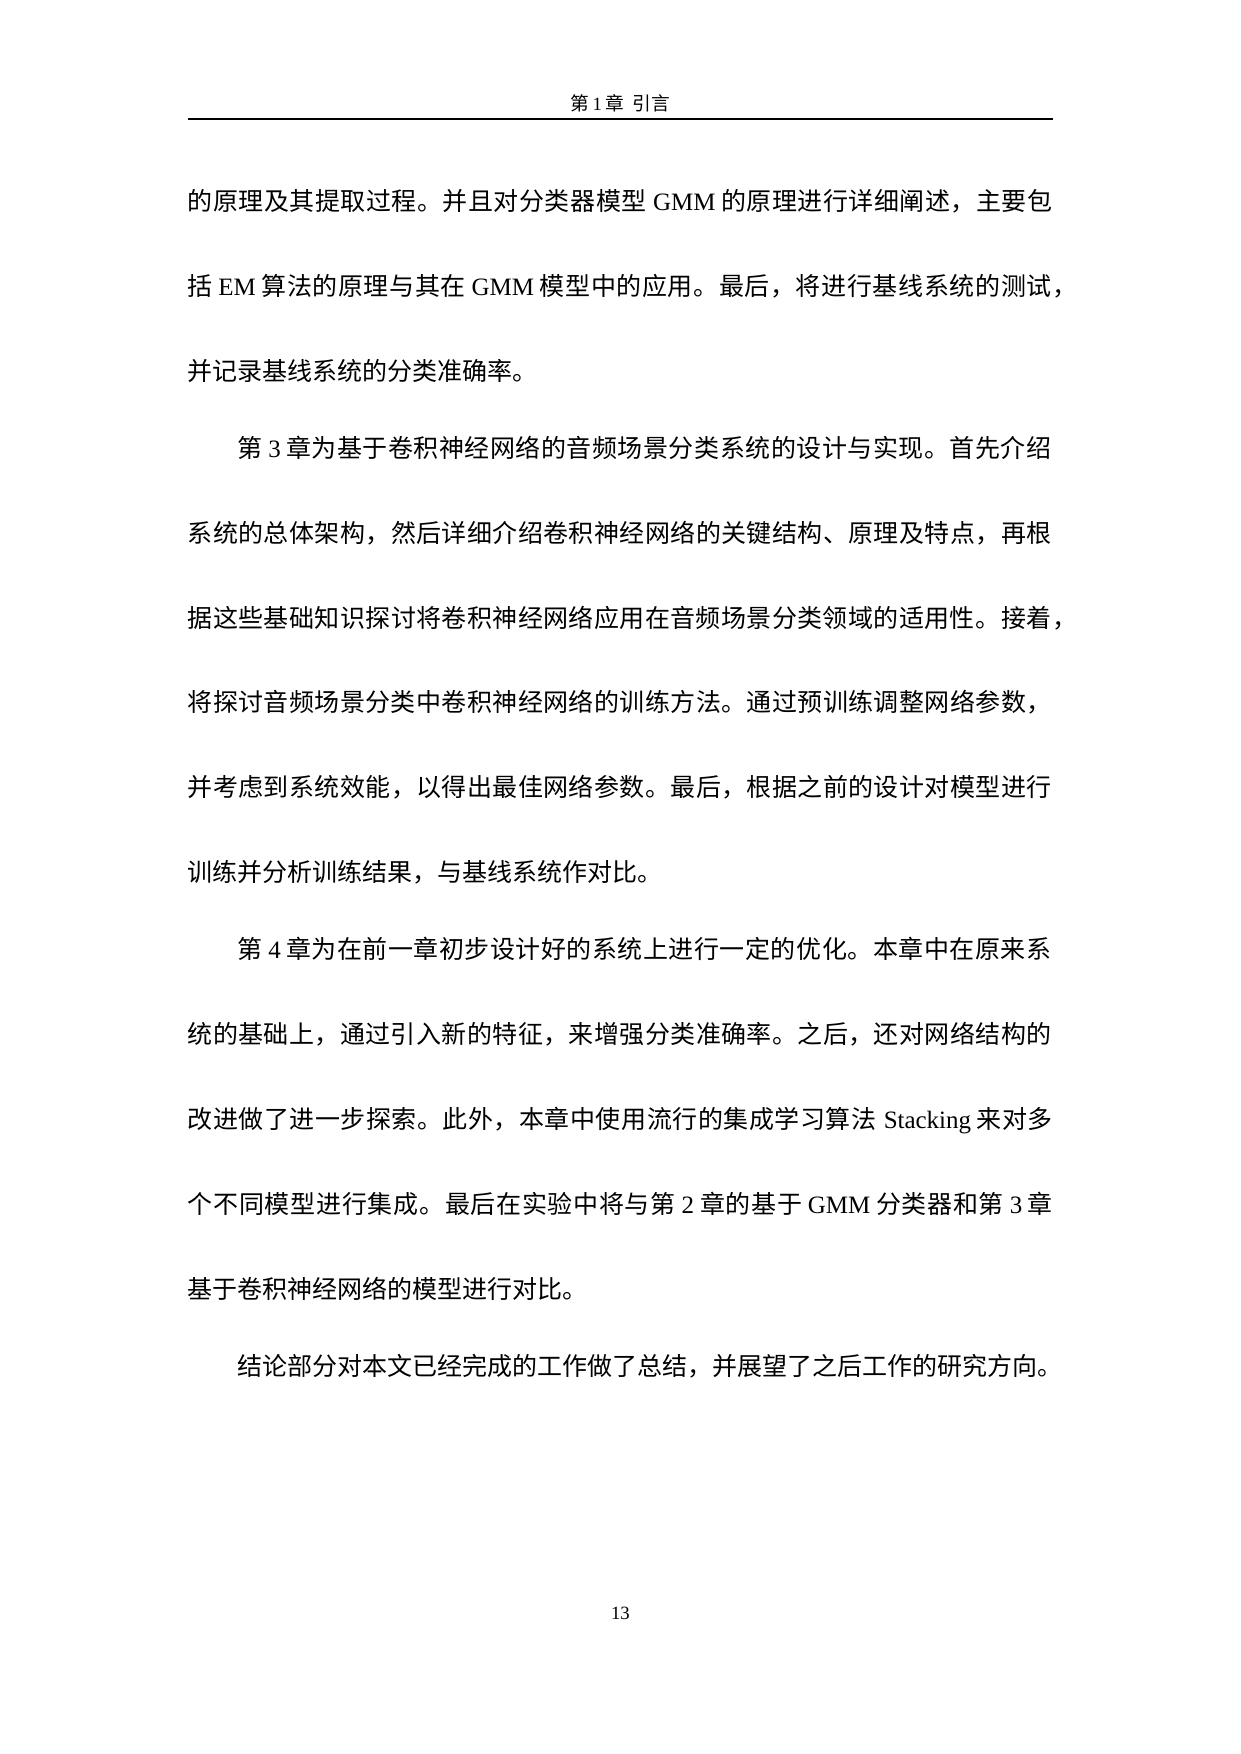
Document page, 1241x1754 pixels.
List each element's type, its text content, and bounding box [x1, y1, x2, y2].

text 第4章为在前一章初步设计好的系统上进行一定的优化。本章中在原来系统的基础上，通过引入新的特征，来增强分类准确率。之后，还对网络结构的改进做了进一步探索。此外，本章中使用流行的集成学习算法Stacking来对多个不同模型进行集成。最后在实验中将与第2章的基于GMM分类器和第3章基于卷积神经网络的模型进行对比。 [187, 914, 1053, 1321]
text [187, 166, 1053, 403]
text 第3章为基于卷积神经网络的音频场景分类系统的设计与实现。首先介绍系统的总体架构，然后详细介绍卷积神经网络的关键结构、原理及特点，再根据这些基础知识探讨将卷积神经网络应用在音频场景分类领域的适用性。接着，将探讨音频场景分类中卷积神经网络的训练方法。通过预训练调整网络参数，并考虑到系统效能，以得出最佳网络参数。最后，根据之前的设计对模型进行训练并分析训练结果，与基线系统作对比。 [187, 412, 1053, 905]
text 结论部分对本文已经完成的工作做了总结，并展望了之后工作的研究方向。 [187, 1330, 1053, 1398]
